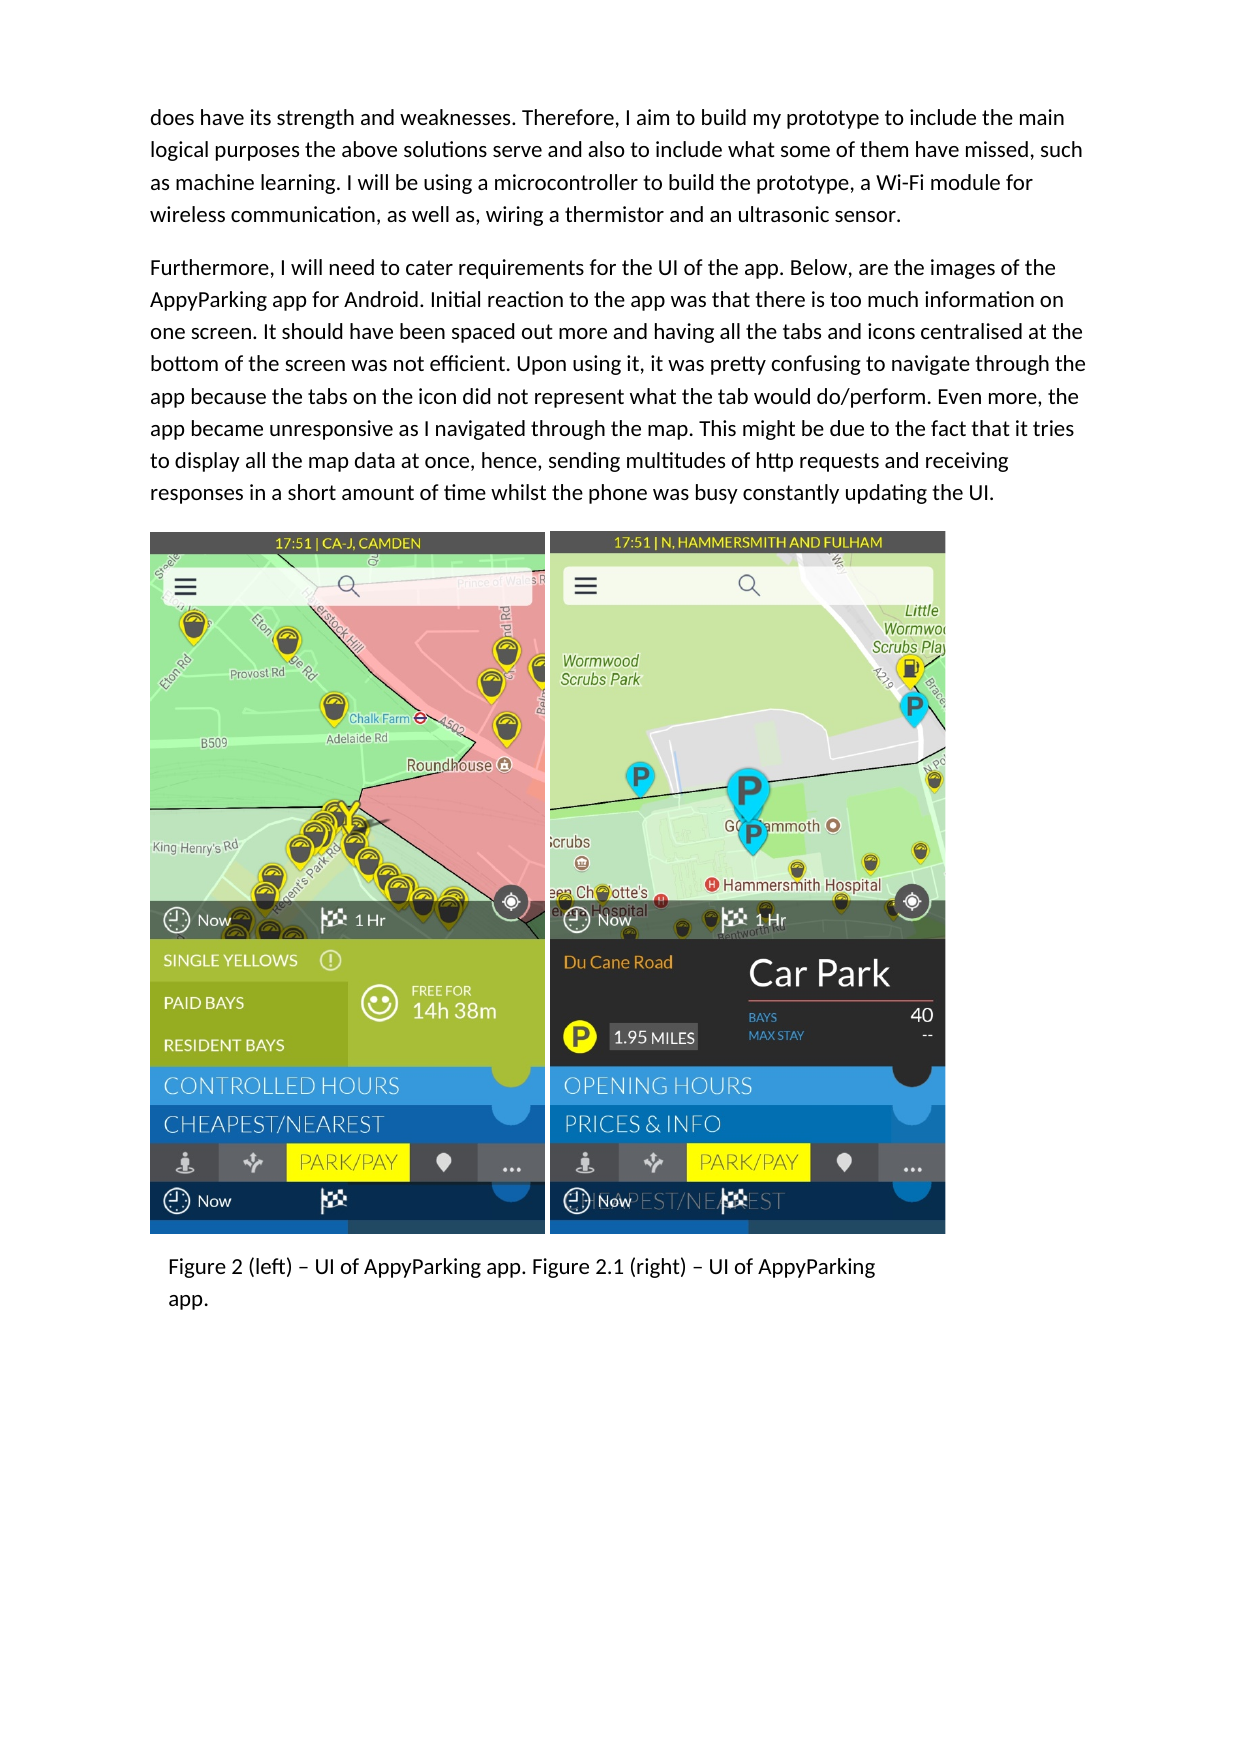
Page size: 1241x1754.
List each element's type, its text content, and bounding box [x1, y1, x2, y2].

picture [150, 532, 545, 1234]
picture [550, 531, 946, 1234]
text Furthermore, I will need to cater requirements for the UI of the app. Below, are the images of the AppyParking app for Android. Initial reaction to the app was that there is too much information on one screen. It should have been spaced out more and having all the tabs and icons centralised at the bottom of the screen was not efficient. Upon using it, it was pretty confusing to navigate through the app because the tabs on the icon did not represent what the tab would do/perform. Even more, the app became unresponsive as I navigated through the map. This might be due to the fact that it tries to display all the map data at once, hence, sending multitudes of http requests and receiving responses in a short amount of time whilst the phone was busy constantly updating the UI. [150, 253, 1090, 506]
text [150, 103, 1090, 228]
